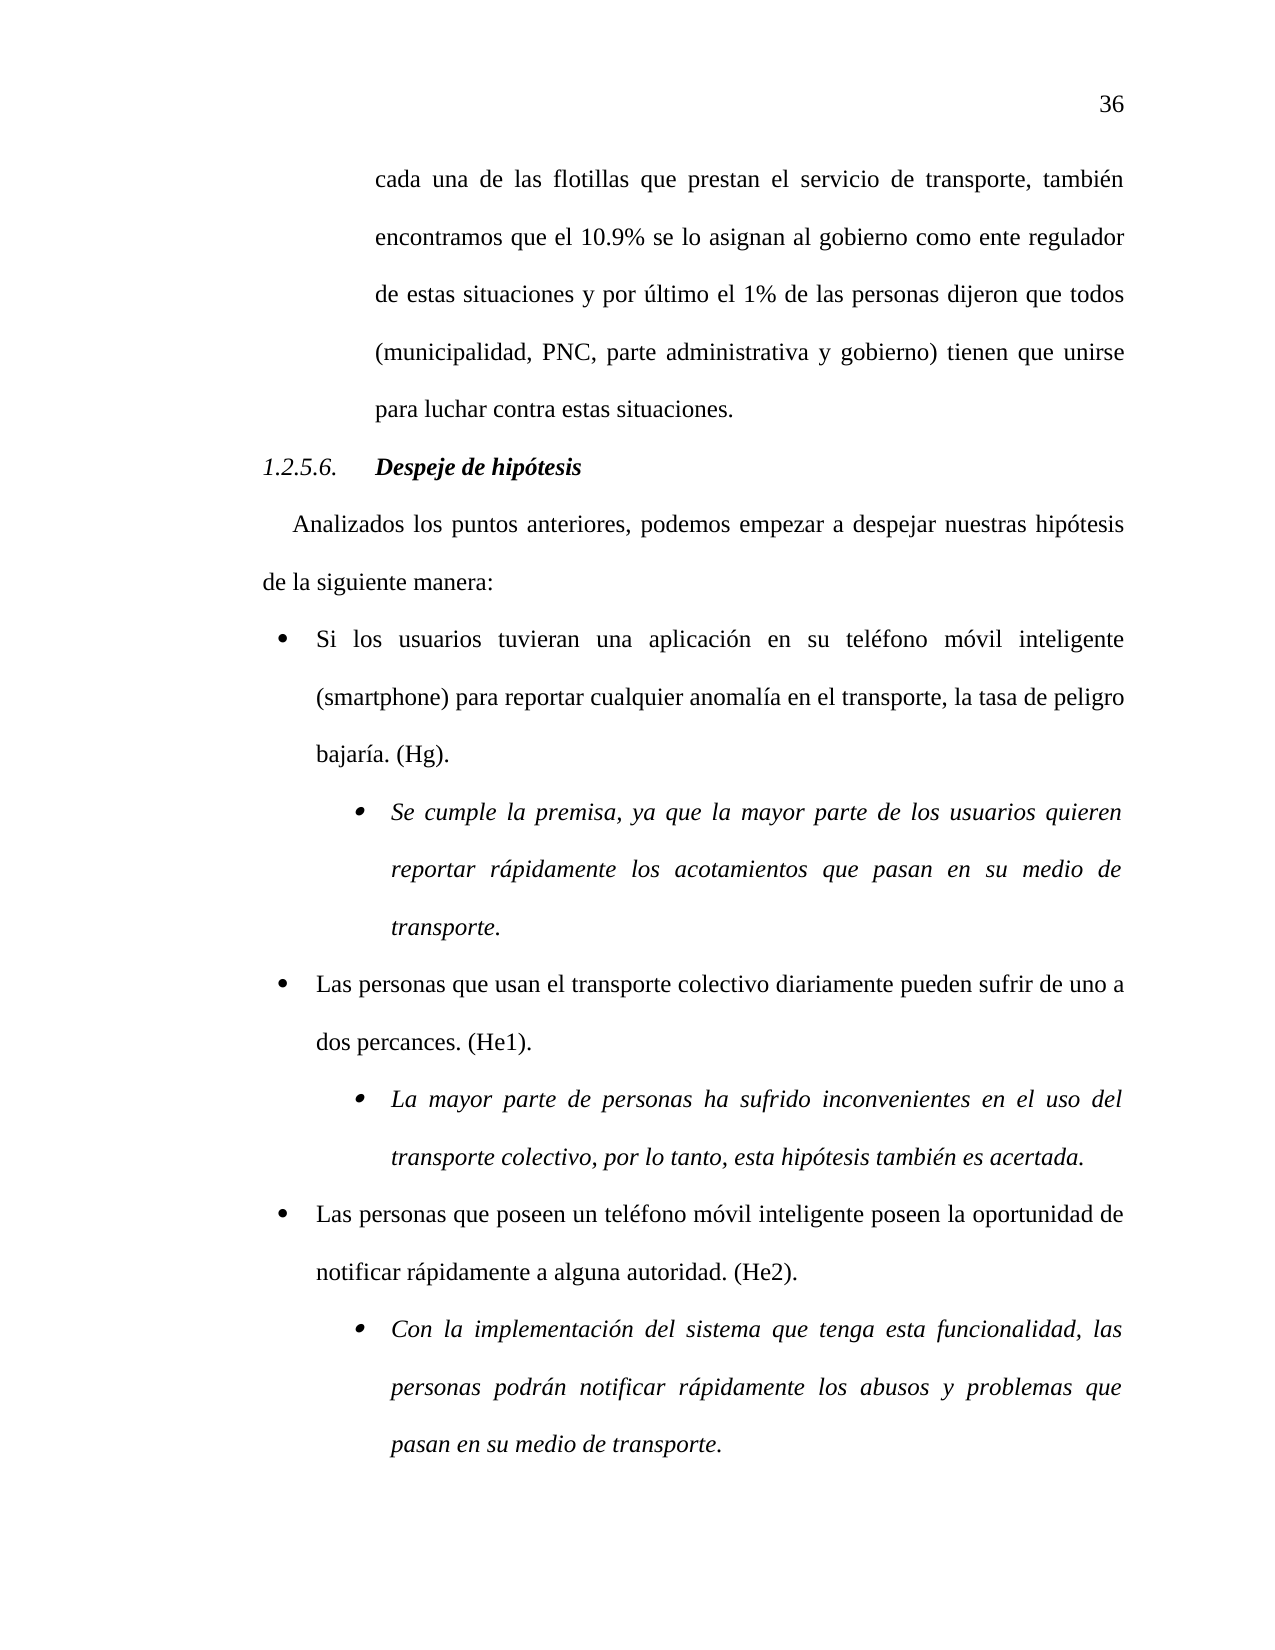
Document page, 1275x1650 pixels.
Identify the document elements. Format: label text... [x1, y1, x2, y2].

list Se cumple la premisa, ya que la mayor parte de los usuarios quieren reportar rápidamente los acotamientos que pasan en su medio de transporte. [353, 797, 1125, 941]
subtitle Despeje de hipótesis [262, 452, 1125, 481]
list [337, 164, 1125, 423]
text Analizados los puntos anteriores, podemos empezar a despejar nuestras hipótesis de la siguiente manera: [262, 509, 1125, 596]
list Con la implementación del sistema que tenga esta funcionalidad, las personas podrán notificar rápidamente los abusos y problemas que pasan en su medio de transporte. [353, 1314, 1125, 1458]
list La mayor parte de personas ha sufrido inconvenientes en el uso del transporte colectivo, por lo tanto, esta hipótesis también es acertada. [353, 1084, 1125, 1171]
list Las personas que usan el transporte colectivo diariamente pueden sufrir de uno a dos percances. (He1). [278, 969, 1125, 1056]
list Si los usuarios tuvieran una aplicación en su teléfono móvil inteligente (smartphone) para reportar cualquier anomalía en el transporte, la tasa de peligro bajaría. (Hg). [278, 624, 1125, 768]
list Las personas que poseen un teléfono móvil inteligente poseen la oportunidad de notificar rápidamente a alguna autoridad. (He2). [278, 1199, 1125, 1286]
